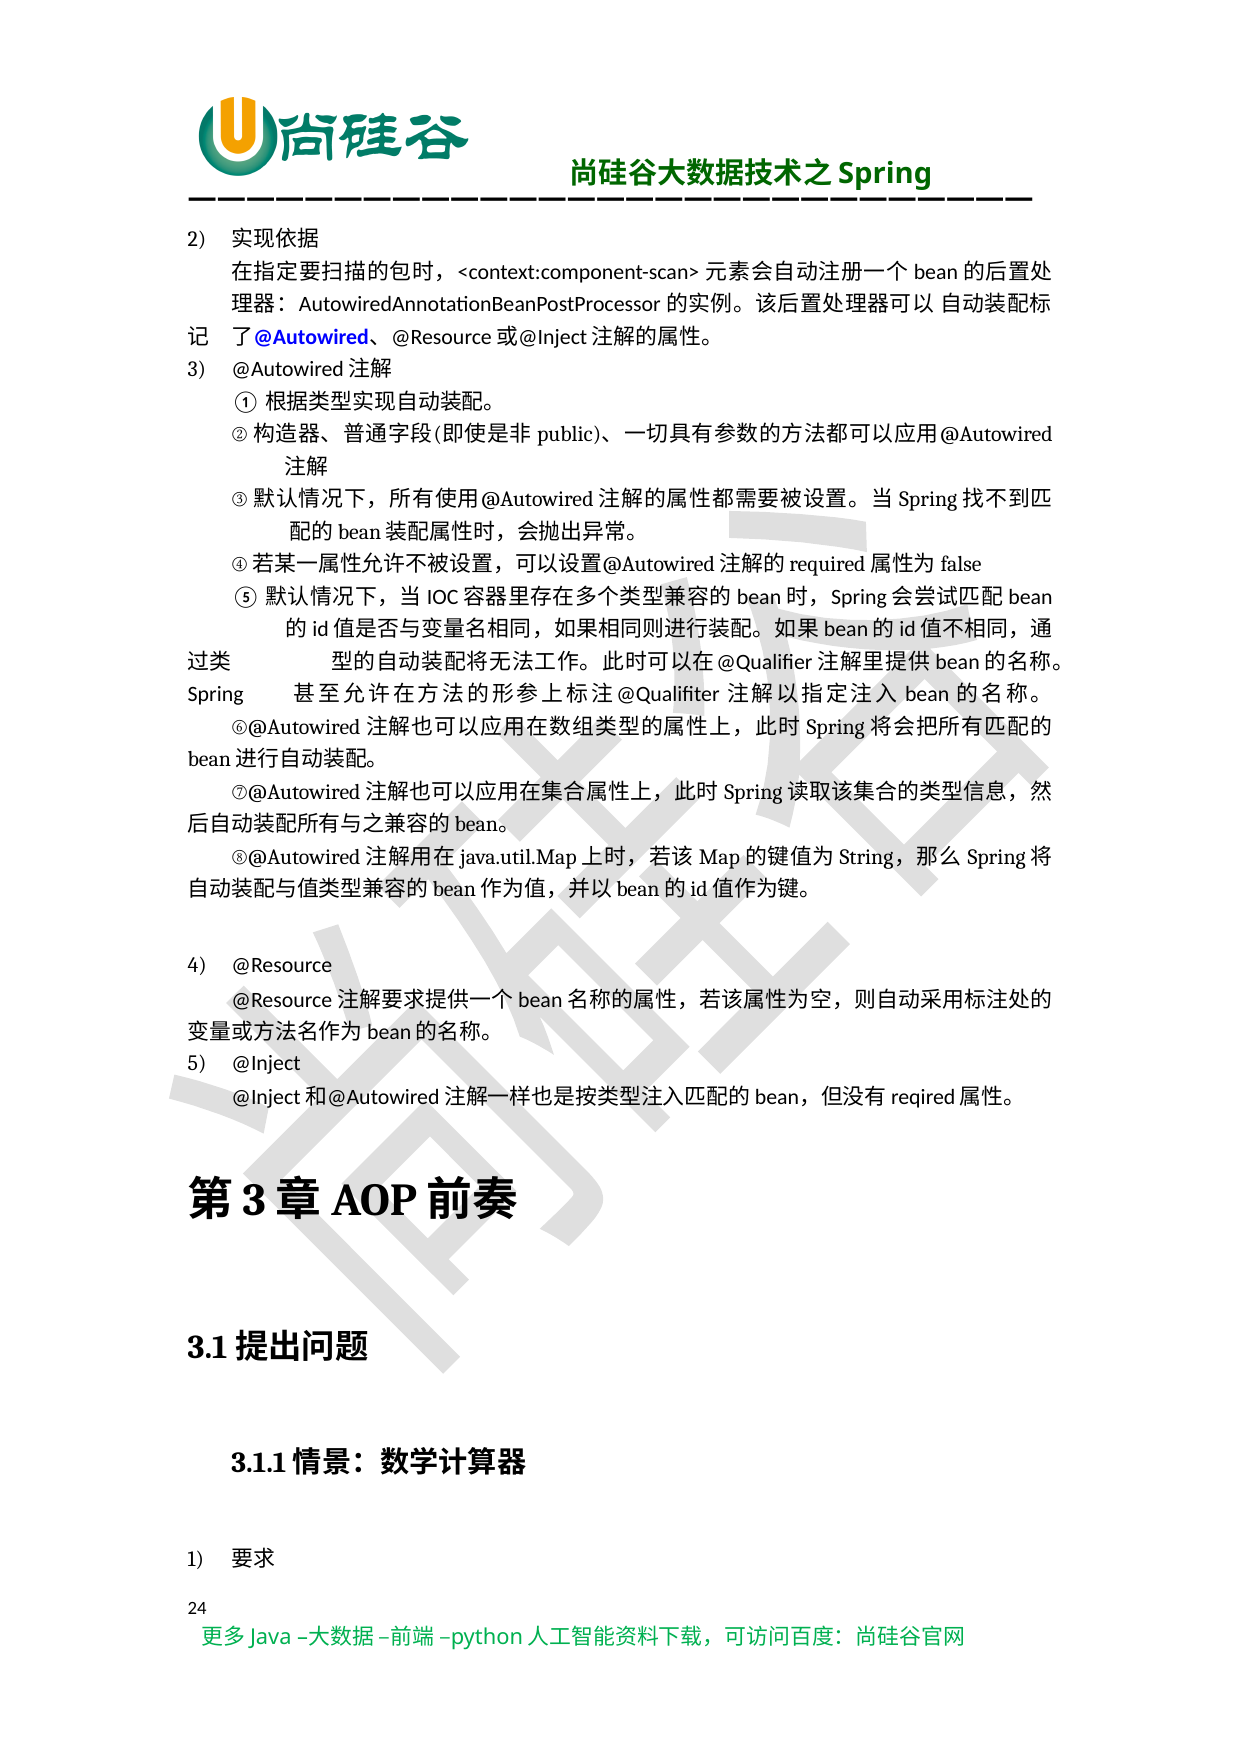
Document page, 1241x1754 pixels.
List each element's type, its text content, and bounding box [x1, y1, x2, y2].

list 实现依据 [187, 221, 1053, 253]
text ②构造器、普通字段(即使是非public)、一切具有参数的方法都可以应用@Autowired 注解 [187, 416, 1053, 481]
list @Resource [187, 949, 1053, 981]
text @Inject和@Autowired注解一样也是按类型注入匹配的bean，但没有reqired属性。 [187, 1079, 1053, 1111]
list 要求 [187, 1541, 1053, 1573]
picture [187, 88, 476, 184]
text ⑧@Autowired注解用在java.util.Map上时，若该Map的键值为String，那么 Spring将自动装配与值类型兼容的bean作为值，并以bean的id值作为键。 [187, 838, 1053, 903]
text ③默认情况下，所有使用@Autowired注解的属性都需要被设置。当Spring找不到匹 配的bean装配属性时，会抛出异常。 [187, 481, 1053, 546]
subtitle 3.1 提出问题 [187, 1312, 1053, 1377]
text 在指定要扫描的包时，<context:component-scan> 元素会自动注册一个bean的后置处 理器：AutowiredAnnotationBeanPostProcessor的实例。该后置处理器可以 自动装配标记 了@Autowired、@Resource或@Inject注解的属性。 [187, 253, 1053, 351]
text ⑤默认情况下，当IOC容器里存在多个类型兼容的bean时，Spring会尝试匹配bean 的id值是否与变量名相同，如果相同则进行装配。如果bean的id值不相同，通过类 型的自动装配将无法工作。此时可以在@Qualifier注解里提供bean的名称。Spring 甚至允许在方法的形参上标注@Qualifiter注解以指定注入bean的名称。 ⑥@Autowired注解也可以应用在数组类型的属性上，此时Spring将会把所有匹配的bean进行自动装配。 [187, 578, 1053, 773]
subtitle 3.1.1 情景：数学计算器 [187, 1428, 1053, 1493]
text ④若某一属性允许不被设置，可以设置@Autowired注解的required属性为 false [187, 546, 1053, 578]
list @Autowired注解 [187, 351, 1053, 383]
text ⑦@Autowired注解也可以应用在集合属性上，此时Spring读取该集合的类型信息，然后自动装配所有与之兼容的bean。 [187, 773, 1053, 838]
subtitle 第3章 AOP前奏 [187, 1147, 1053, 1244]
text ①根据类型实现自动装配。 [187, 383, 1053, 416]
text @Resource注解要求提供一个bean名称的属性，若该属性为空，则自动采用标注处的变量或方法名作为bean的名称。 [187, 981, 1053, 1046]
list @Inject [187, 1046, 1053, 1079]
